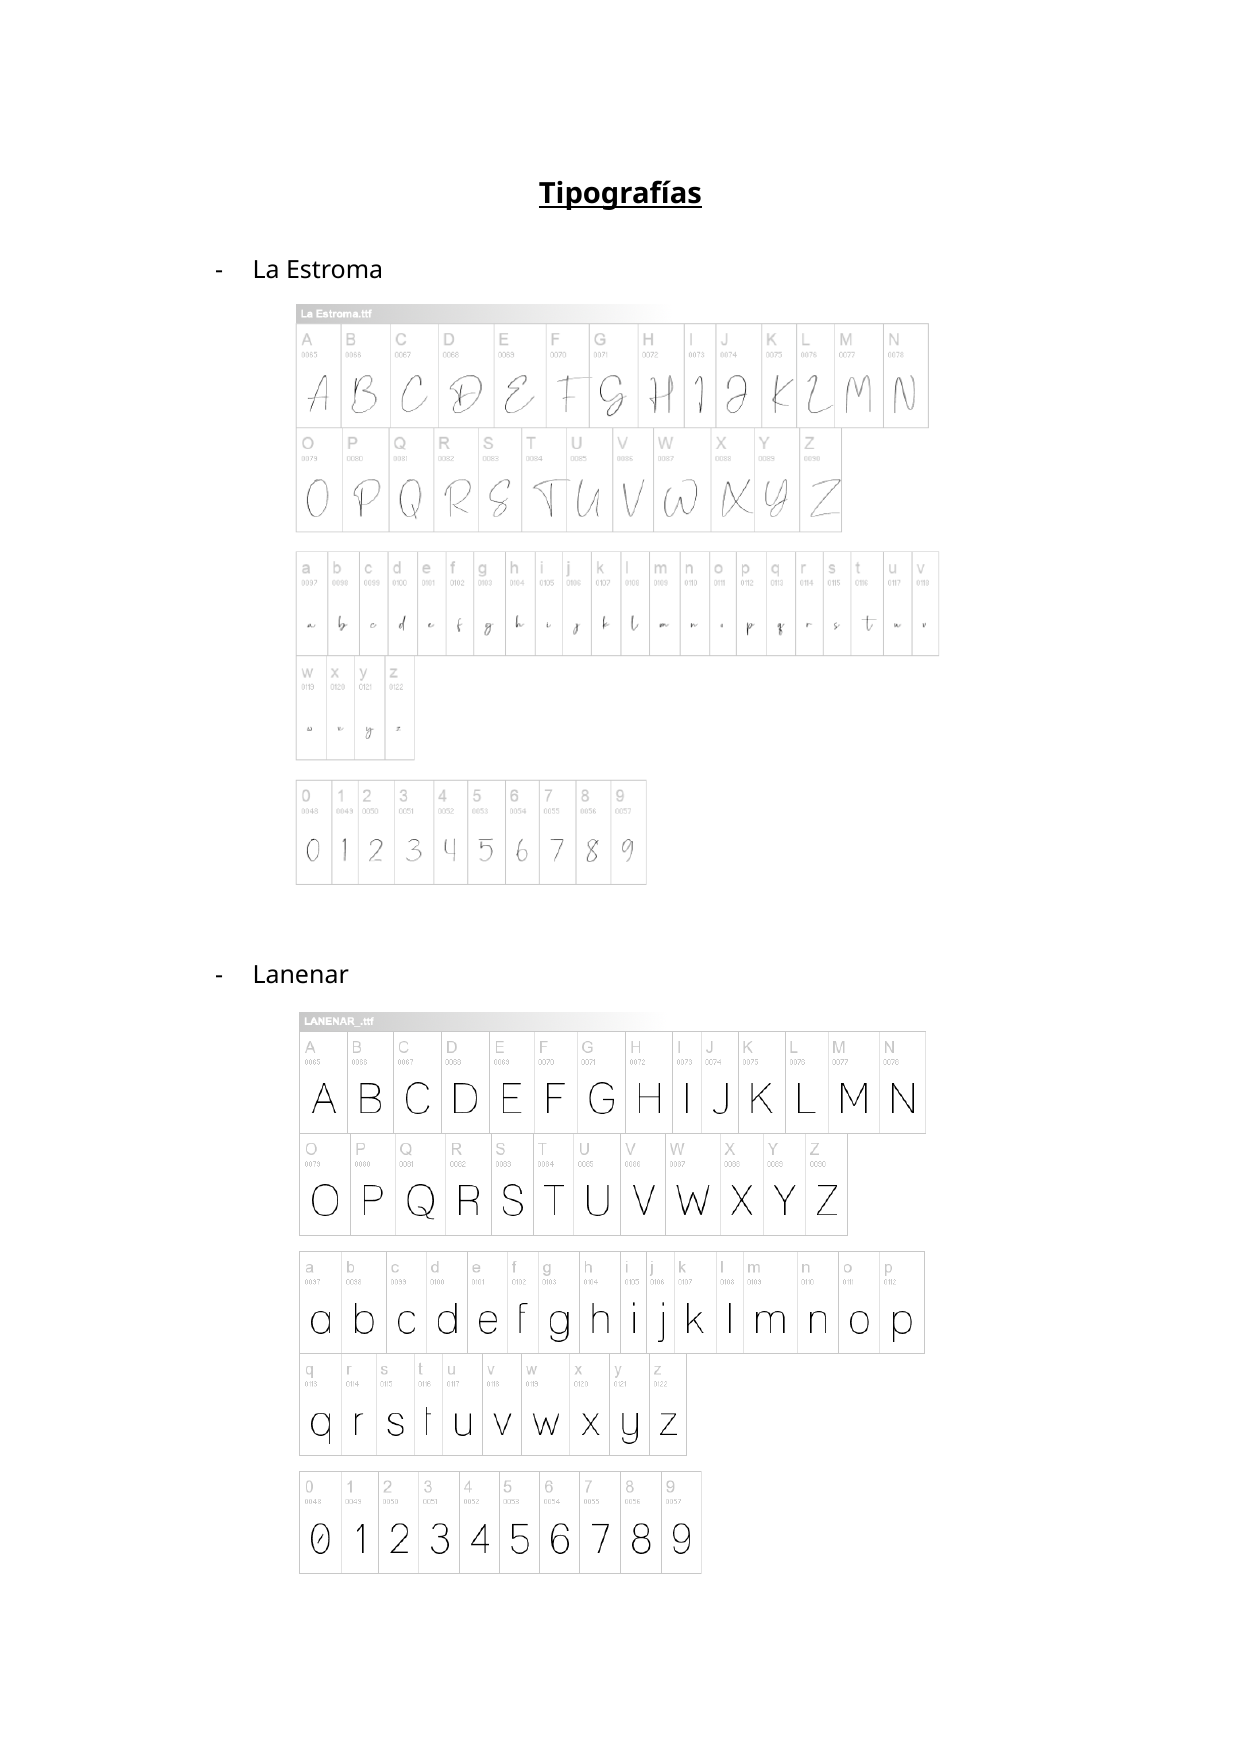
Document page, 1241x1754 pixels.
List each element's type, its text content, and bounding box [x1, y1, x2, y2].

list Lanenar [215, 957, 1063, 991]
picture [295, 1007, 945, 1582]
list La Estroma [215, 252, 1063, 286]
subtitle Tipografías [177, 173, 1063, 212]
picture [295, 303, 946, 889]
